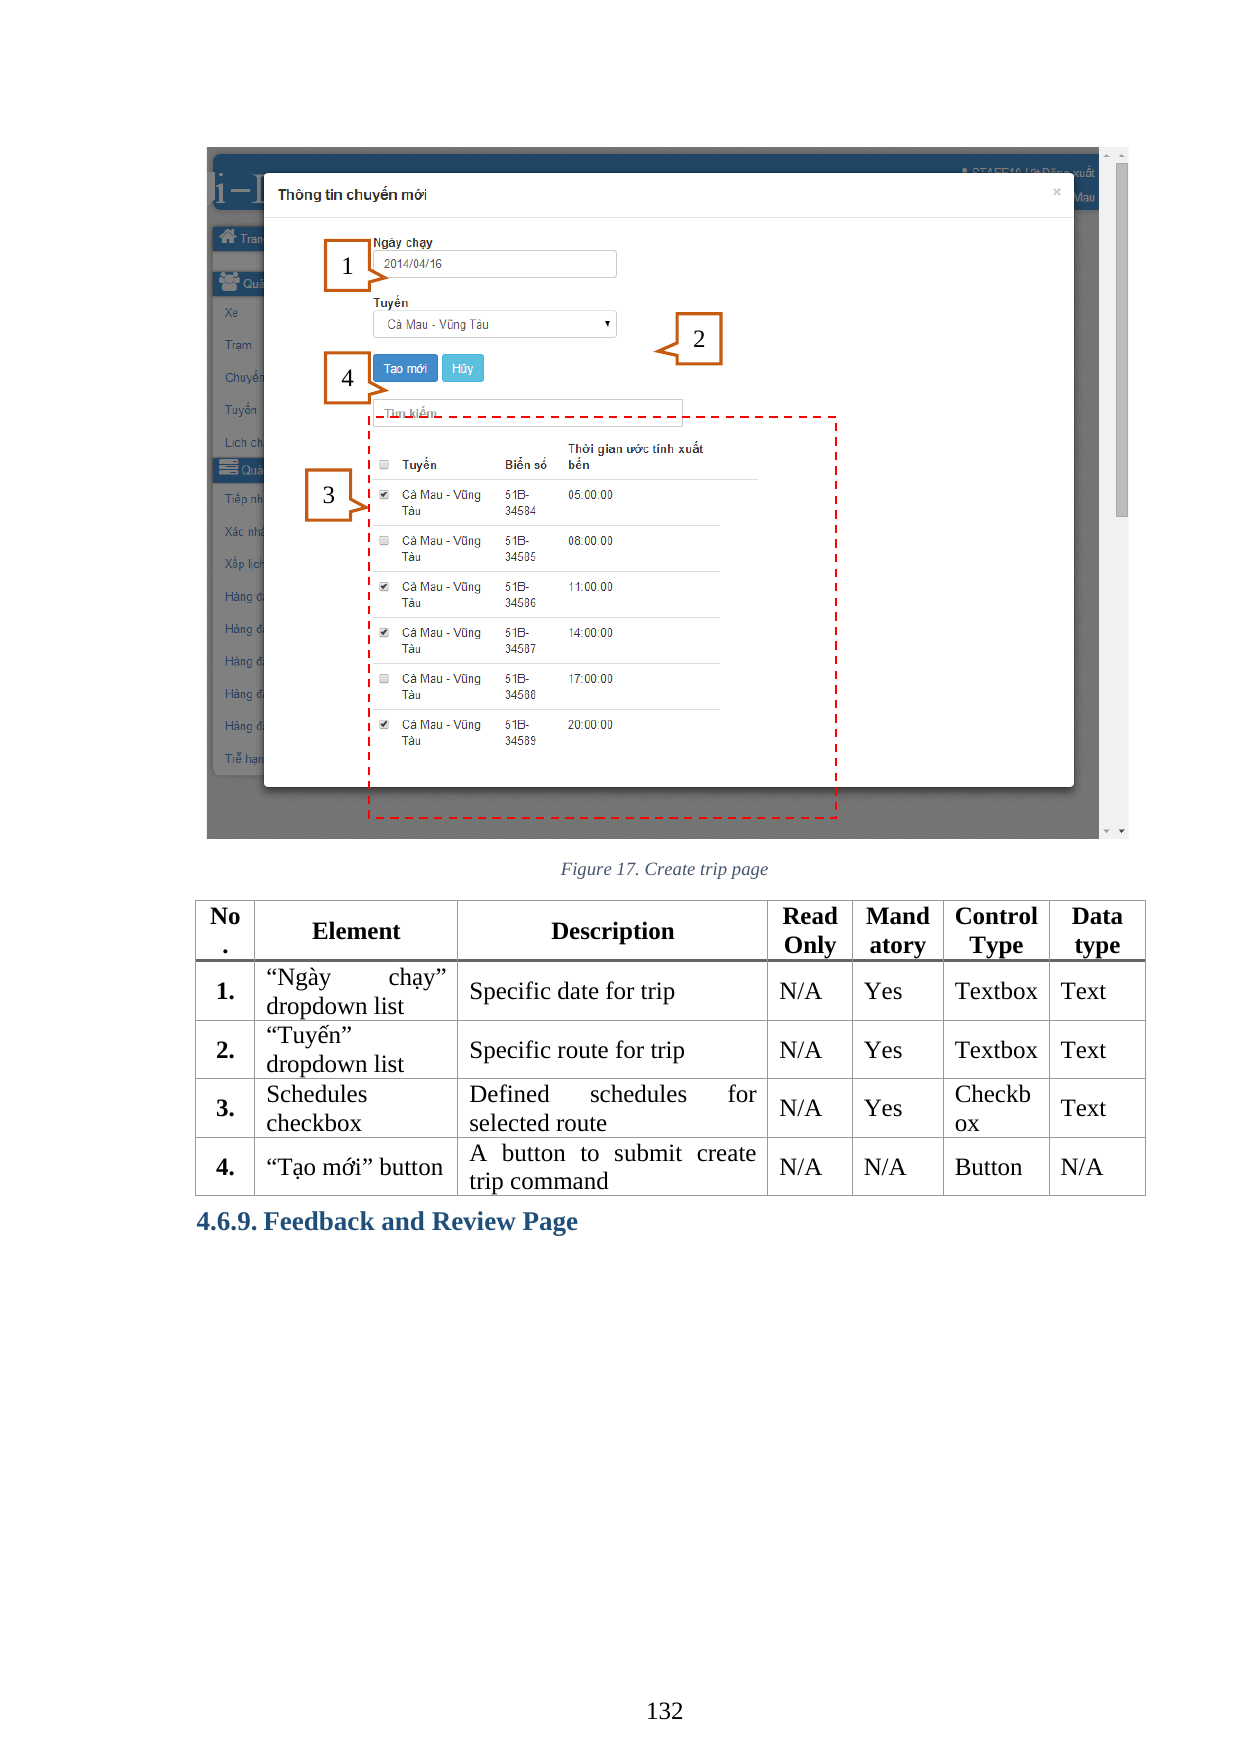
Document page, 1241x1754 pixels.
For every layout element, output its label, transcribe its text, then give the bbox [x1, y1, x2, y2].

subtitle Feedback and Review Page [257, 1204, 1122, 1236]
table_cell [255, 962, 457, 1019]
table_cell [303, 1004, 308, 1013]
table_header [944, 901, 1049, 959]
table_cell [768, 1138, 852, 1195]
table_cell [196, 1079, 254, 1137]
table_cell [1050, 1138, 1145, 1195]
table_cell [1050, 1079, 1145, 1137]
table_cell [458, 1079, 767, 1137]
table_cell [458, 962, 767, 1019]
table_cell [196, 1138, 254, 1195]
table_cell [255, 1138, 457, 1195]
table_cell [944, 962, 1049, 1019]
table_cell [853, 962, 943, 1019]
text Figure 17. Create trip page [207, 858, 1122, 879]
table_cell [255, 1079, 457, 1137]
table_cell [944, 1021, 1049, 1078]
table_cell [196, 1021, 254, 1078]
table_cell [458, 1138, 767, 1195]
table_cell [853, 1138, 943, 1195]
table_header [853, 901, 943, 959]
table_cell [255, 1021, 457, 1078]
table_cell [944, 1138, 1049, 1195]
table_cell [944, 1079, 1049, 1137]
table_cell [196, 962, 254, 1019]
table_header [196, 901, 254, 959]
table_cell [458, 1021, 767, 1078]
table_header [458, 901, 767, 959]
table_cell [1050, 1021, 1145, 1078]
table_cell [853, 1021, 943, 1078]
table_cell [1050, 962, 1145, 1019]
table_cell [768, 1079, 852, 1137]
picture [206, 147, 1129, 839]
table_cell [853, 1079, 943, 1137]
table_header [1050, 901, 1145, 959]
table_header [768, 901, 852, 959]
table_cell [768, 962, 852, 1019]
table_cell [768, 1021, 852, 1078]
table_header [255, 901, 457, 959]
